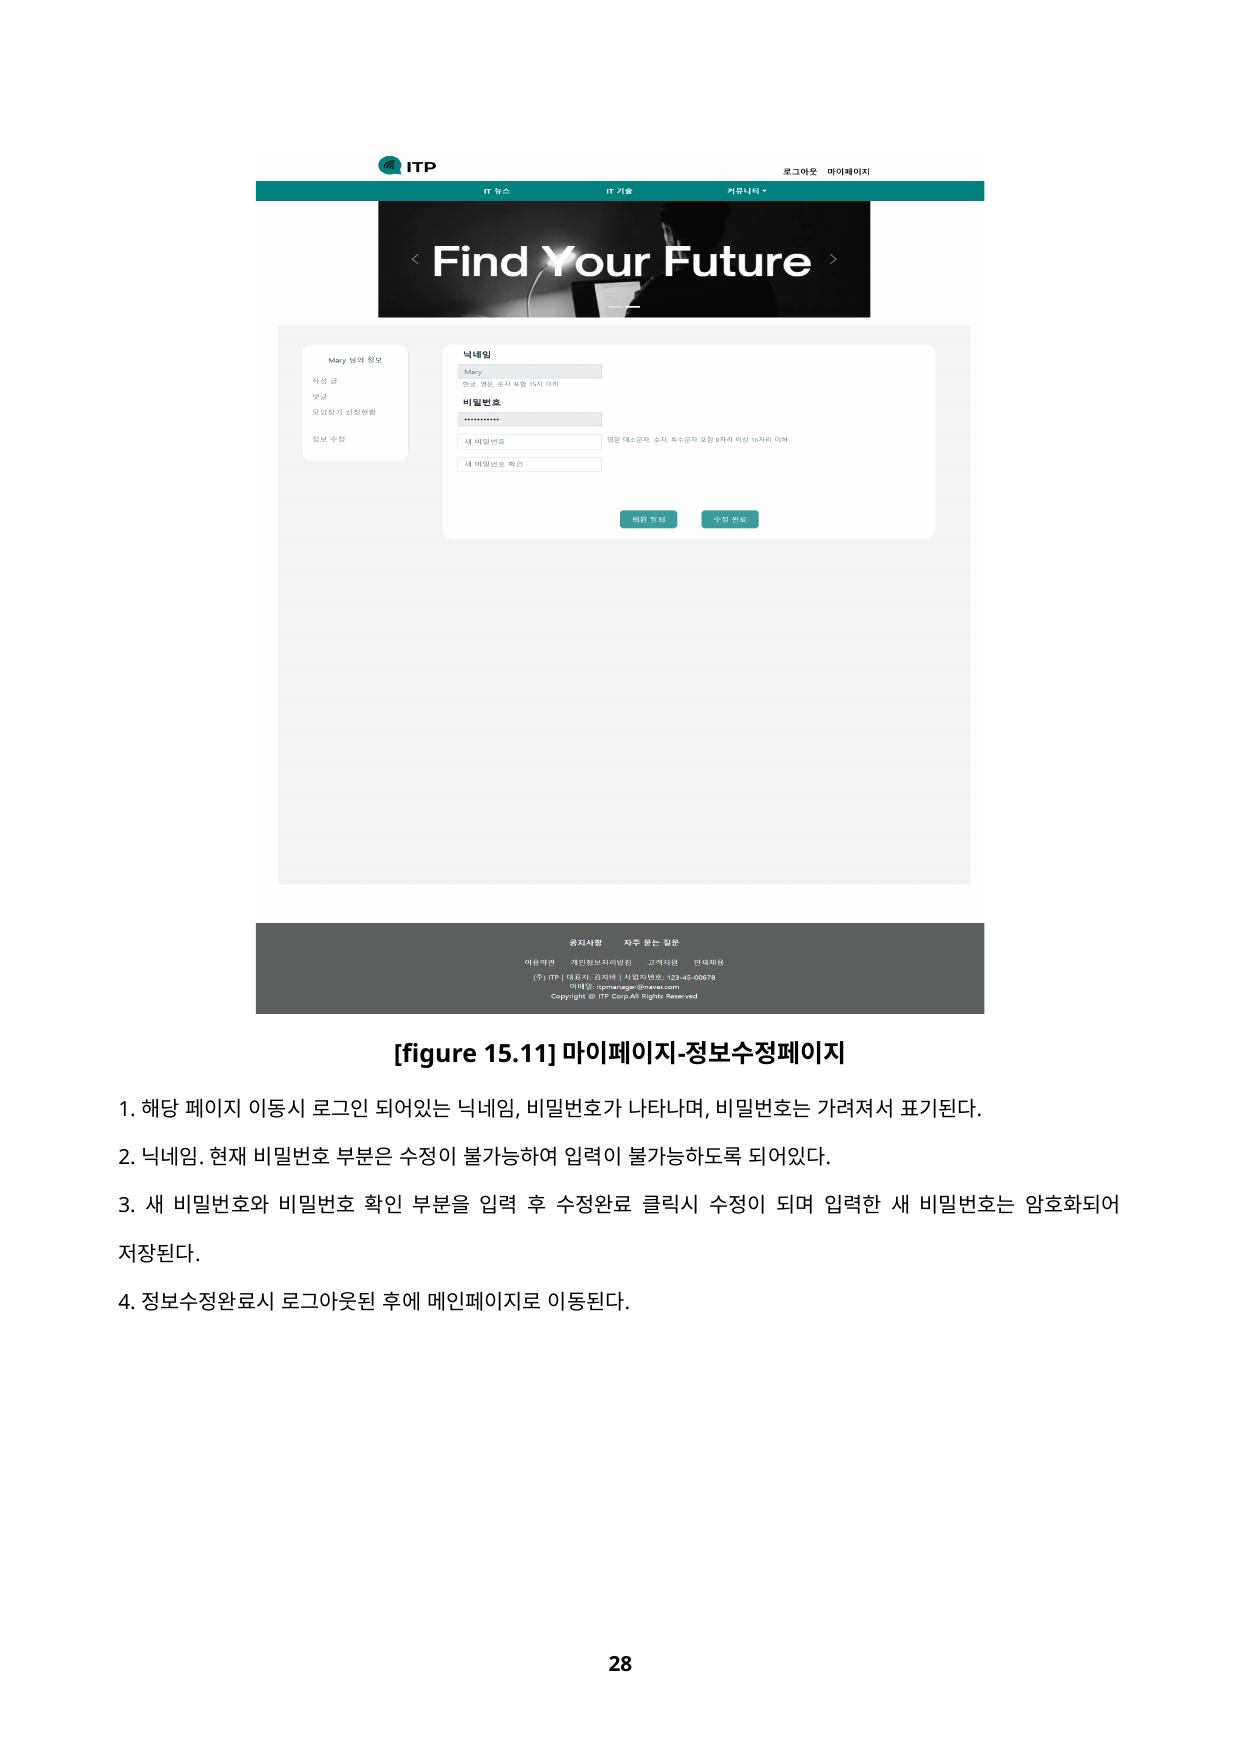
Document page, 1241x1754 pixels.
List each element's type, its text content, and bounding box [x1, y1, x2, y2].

text 3. 새 비밀번호와 비밀번호 확인 부분을 입력 후 수정완료 클릭시 수정이 되며 입력한 새 비밀번호는 암호화되어 저장된다. [110, 1187, 1130, 1267]
picture [255, 149, 985, 1014]
text 1. 해당 페이지 이동시 로그인 되어있는 닉네임, 비밀번호가 나타나며, 비밀번호는 가려져서 표기된다. [110, 1090, 1130, 1122]
text 4. 정보수정완료시 로그아웃된 후에 메인페이지로 이동된다. [110, 1283, 1130, 1318]
text 2. 닉네임. 현재 비밀번호 부분은 수정이 불가능하여 입력이 불가능하도록 되어있다. [110, 1138, 1130, 1171]
text [figure 15.11] 마이페이지-정보수정페이지 [110, 1032, 1130, 1070]
